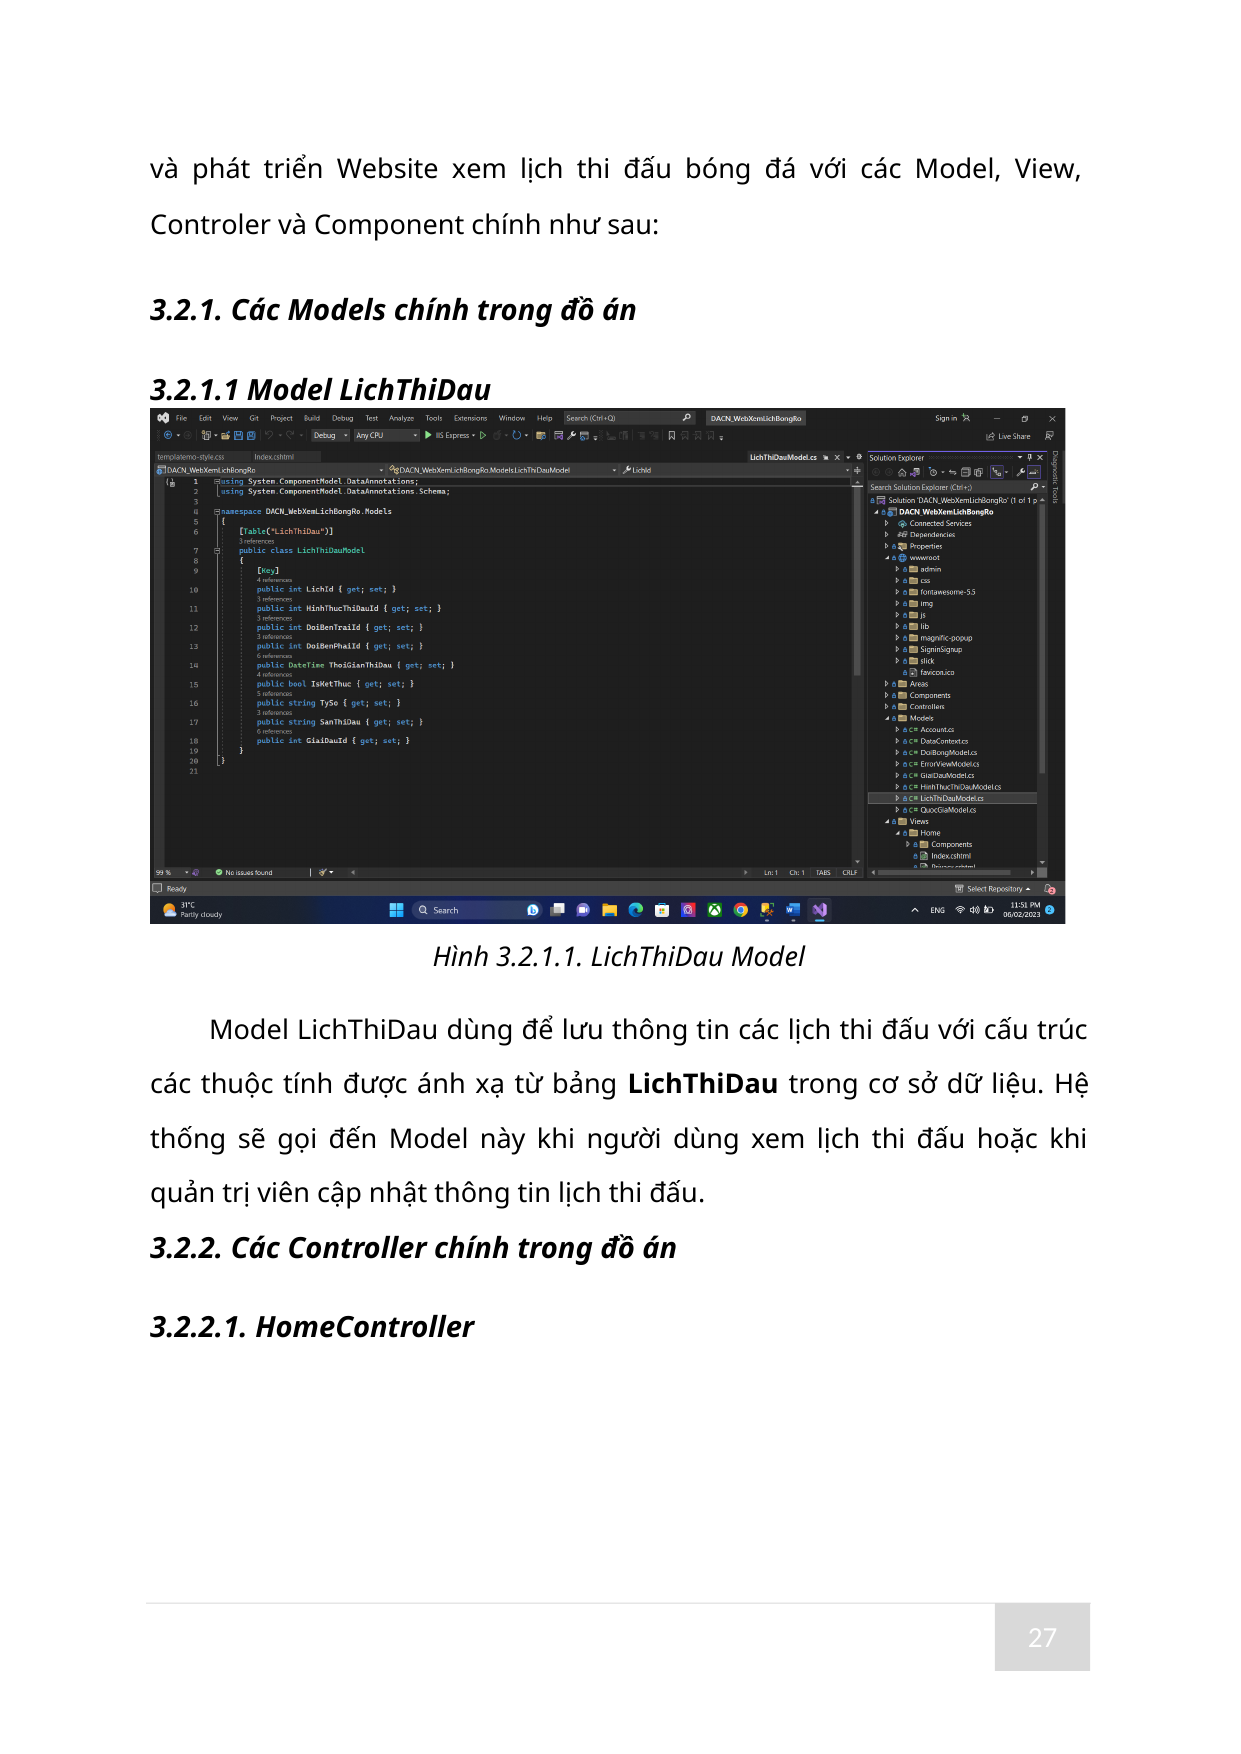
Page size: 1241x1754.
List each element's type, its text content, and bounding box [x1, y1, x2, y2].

text Model LichThiDau dùng để lưu thông tin các lịch thi đấu với cấu trúc các thuộc tính được ánh xạ từ bảng LichThiDau trong cơ sở dữ liệu. Hệ thống sẽ gọi đến Model này khi người dùng xem lịch thi đấu hoặc khi quản trị viên cập nhật thông tin lịch thi đấu. [150, 1011, 1089, 1210]
picture [150, 408, 1066, 924]
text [150, 150, 1084, 242]
text 3.2.2.1. HomeController [150, 1307, 1090, 1346]
text 3.2.1. Các Models chính trong đồ án [150, 290, 1090, 329]
text 3.2.1.1 Model LichThiDau [150, 369, 1090, 409]
text 3.2.2. Các Controller chính trong đồ án [150, 1227, 1090, 1267]
text Hình 3.2.1.1. LichThiDau Model [150, 937, 1090, 974]
